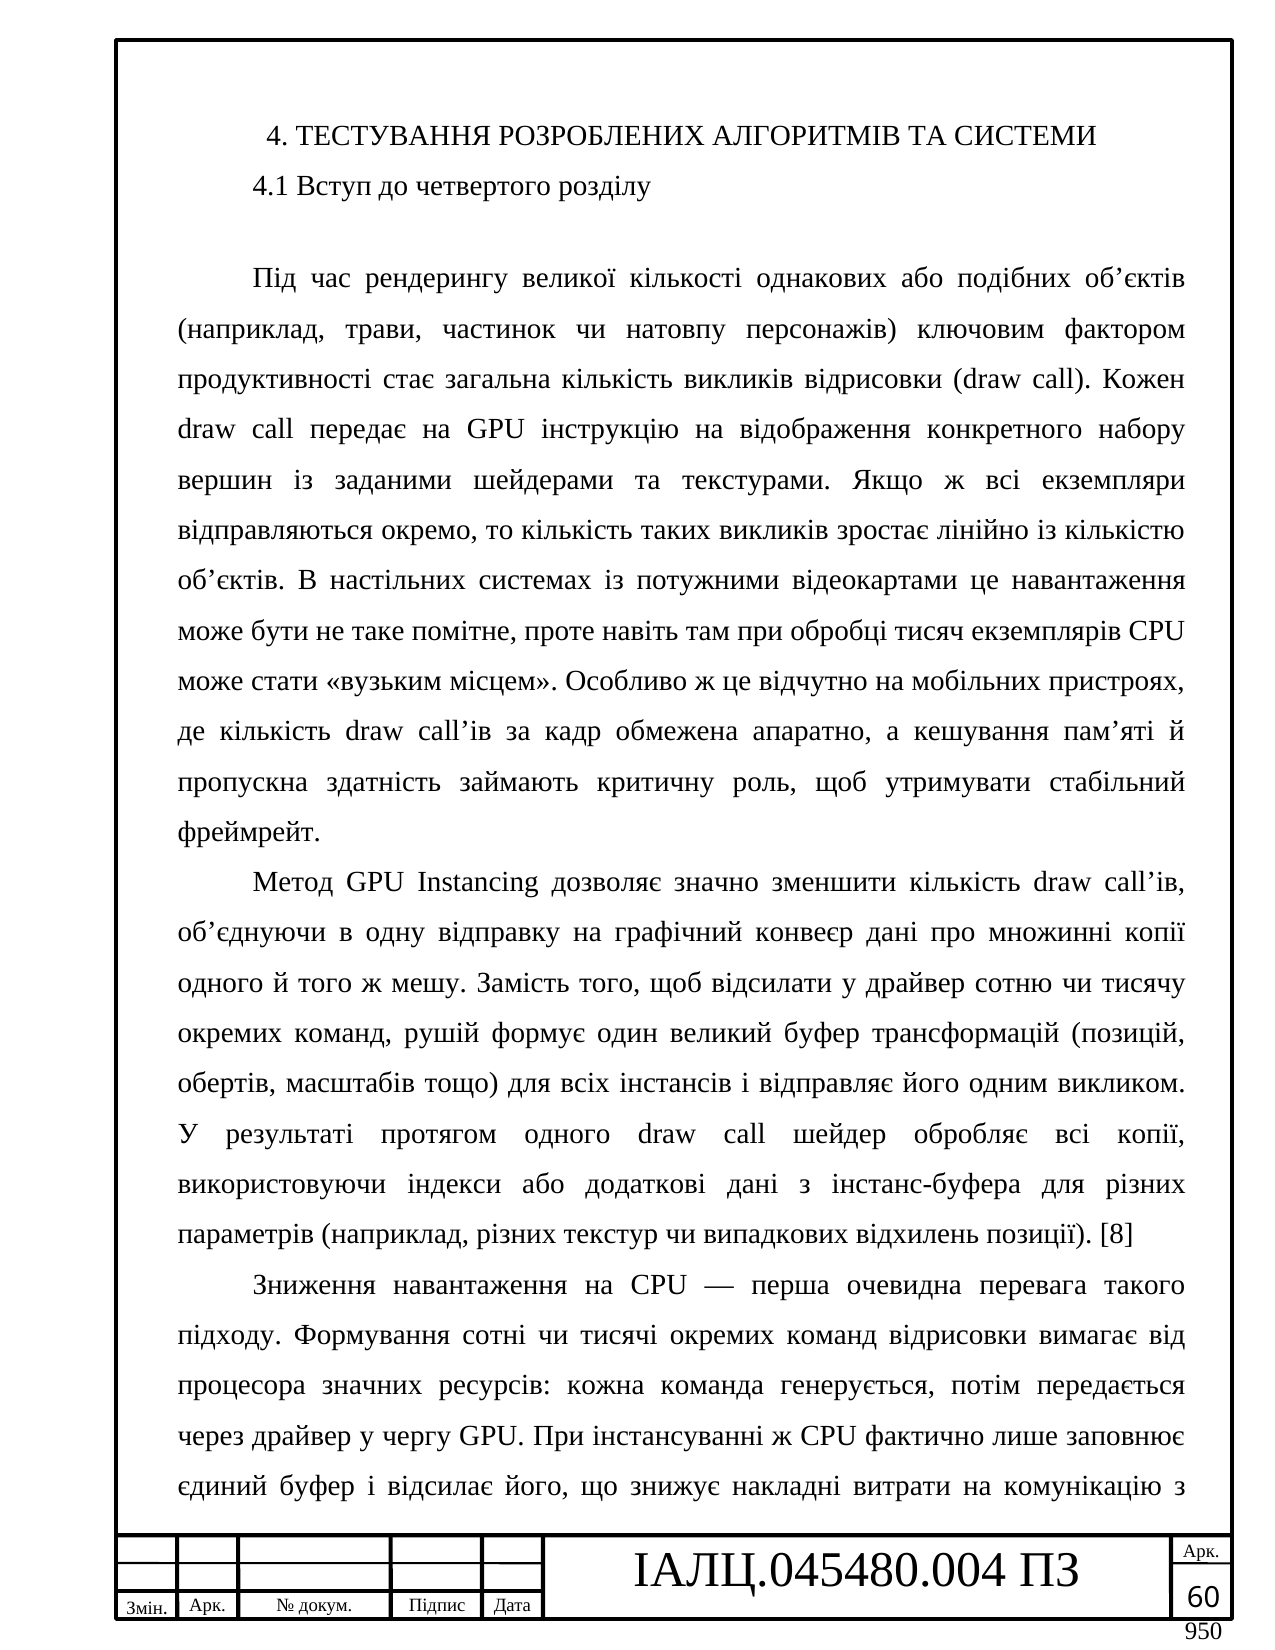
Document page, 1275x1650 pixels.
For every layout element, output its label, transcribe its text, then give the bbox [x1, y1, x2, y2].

text Під час рендерингу великої кількості однакових або подібних об’єктів (наприклад, трави, частинок чи натовпу персонажів) ключовим фактором продуктивності стає загальна кількість викликів відрисовки (draw call). Кожен draw call передає на GPU інструкцію на відображення конкретного набору вершин із заданими шейдерами та текстурами. Якщо ж всі екземпляри відправляються окремо, то кількість таких викликів зростає лінійно із кількістю об’єктів. В настільних системах із потужними відеокартами це навантаження може бути не таке помітне, проте навіть там при обробці тисяч екземплярів CPU може стати «вузьким місцем». Особливо ж це відчутно на мобільних пристроях, де кількість draw call’ів за кадр обмежена апаратно, а кешування пам’яті й пропускна здатність займають критичну роль, щоб утримувати стабільний фреймрейт. [177, 261, 1186, 847]
subtitle 4.1 Вступ до четвертого розділу [177, 168, 1186, 202]
text Метод GPU Instancing дозволяє значно зменшити кількість draw call’ів, об’єднуючи в одну відправку на графічний конвеєр дані про множинні копії одного й того ж мешу. Замість того, щоб відсилати у драйвер сотню чи тисячу окремих команд, рушій формує один великий буфер трансформацій (позицій, обертів, масштабів тощо) для всіх інстансів і відправляє його одним викликом. У результаті протягом одного draw call шейдер обробляє всі копії, використовуючи індекси або додаткові дані з інстанс-буфера для різних параметрів (наприклад, різних текстур чи випадкових відхилень позиції). [8] [177, 864, 1186, 1250]
subtitle 4. ТЕСТУВАННЯ РОЗРОБЛЕНИХ АЛГОРИТМІВ ТА СИСТЕМИ [177, 118, 1186, 152]
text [177, 1267, 1186, 1502]
